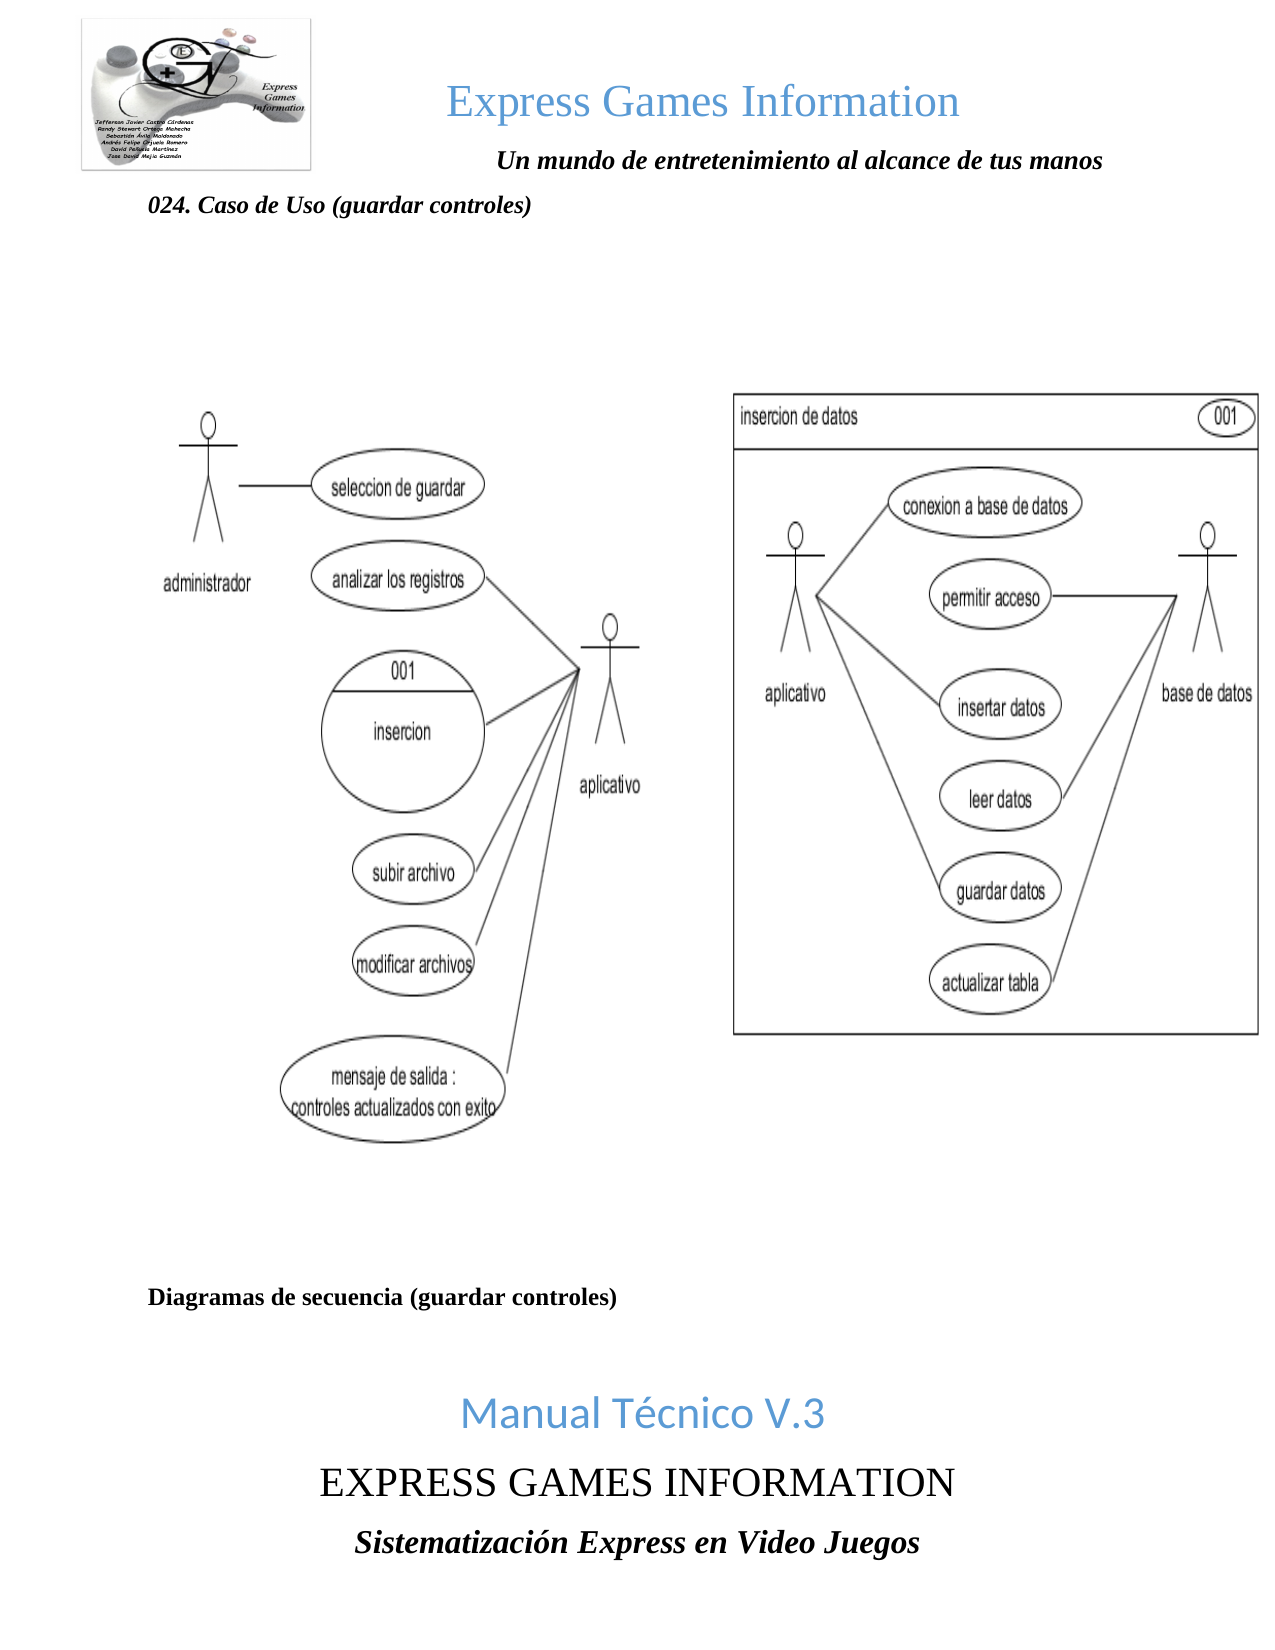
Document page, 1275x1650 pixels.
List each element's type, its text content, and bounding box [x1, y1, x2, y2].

picture [147, 247, 1272, 1173]
text Diagramas de secuencia (guardar controles) [148, 1282, 1127, 1311]
picture [75, 15, 316, 174]
subtitle 024. Caso de Uso (guardar controles) [148, 190, 1127, 219]
